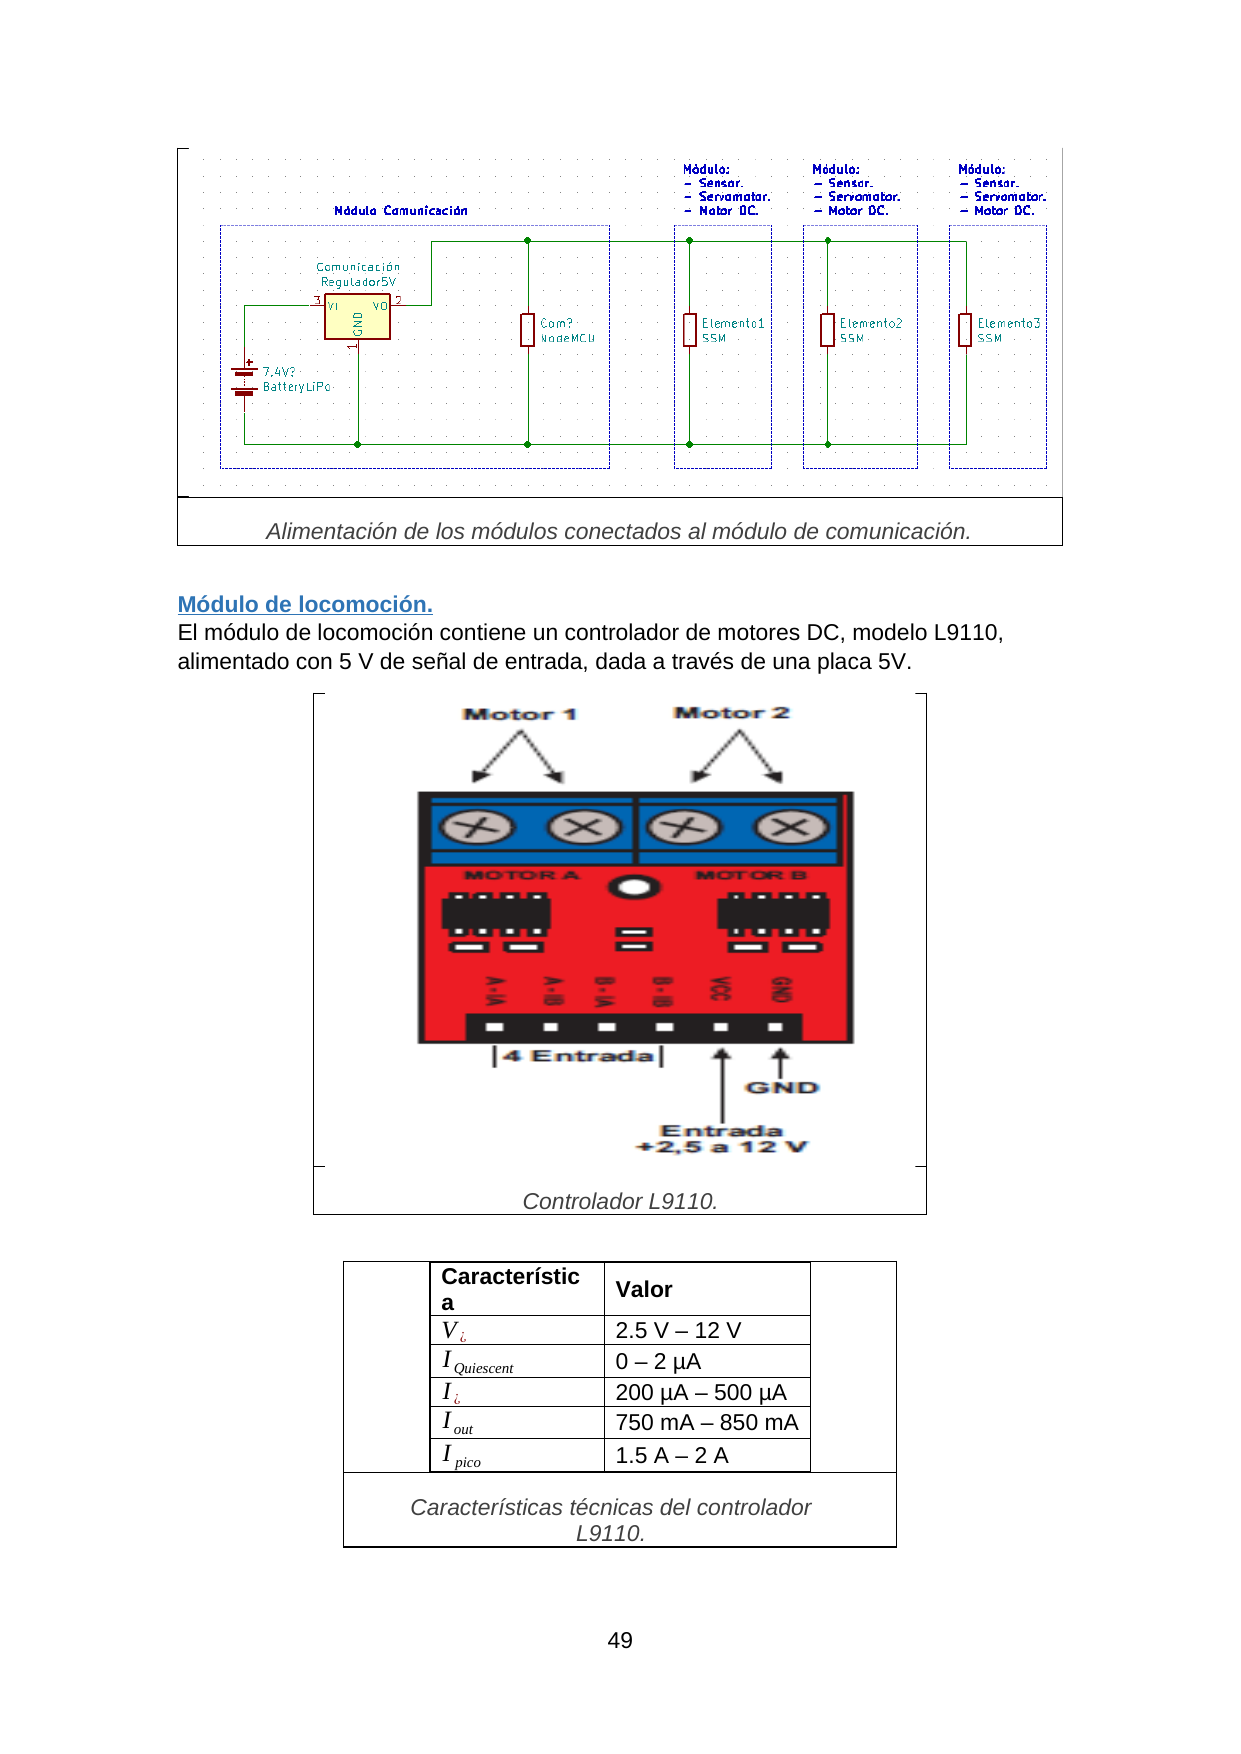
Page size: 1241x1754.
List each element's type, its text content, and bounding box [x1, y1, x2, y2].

table_header [431, 1407, 604, 1438]
table_header [431, 1345, 604, 1377]
table_cell Alimentación de los módulos conectados al módulo de comunicación. [178, 498, 1062, 544]
table_header [605, 1378, 810, 1406]
text El módulo de locomoción contiene un controlador de motores DC, modelo L9110, alimentado con 5 V de señal de entrada, dada a través de una placa 5V. [177, 619, 1063, 674]
table_cell Características técnicas del controlador L9110. [344, 1473, 896, 1546]
table_header [916, 694, 926, 1166]
table_header [344, 1262, 429, 1472]
table_header [605, 1316, 810, 1344]
table_header [431, 1316, 604, 1344]
subtitle Módulo de locomoción. [177, 591, 1063, 617]
table_header [605, 1345, 810, 1377]
table_header [314, 694, 325, 1166]
table_header [811, 1262, 896, 1472]
picture [188, 148, 1063, 497]
table_header [431, 1439, 604, 1471]
picture [325, 693, 916, 1167]
table_header [431, 1378, 604, 1406]
table_header [605, 1263, 810, 1315]
table_header [178, 149, 188, 496]
table_header [431, 1263, 604, 1315]
table_header [605, 1407, 810, 1438]
table_cell Controlador L9110. [314, 1167, 926, 1214]
table_header [605, 1439, 810, 1471]
